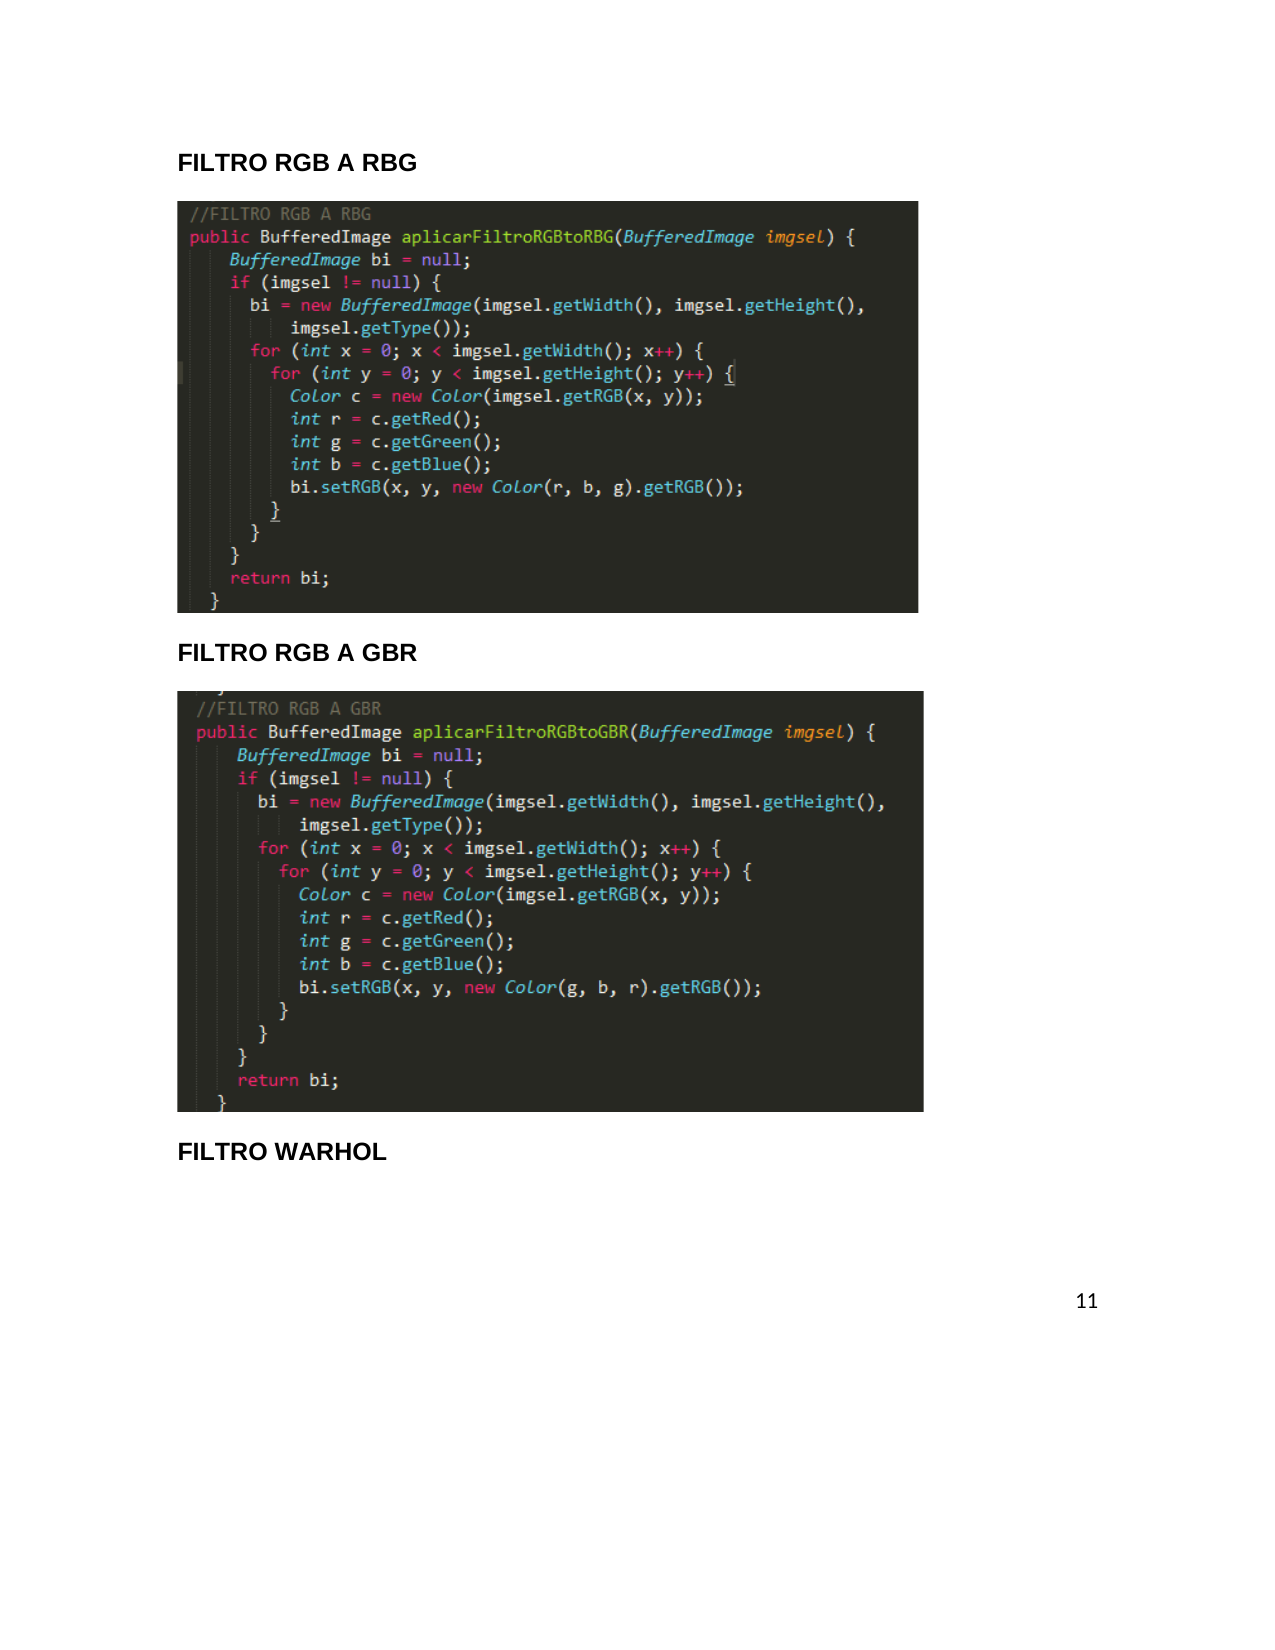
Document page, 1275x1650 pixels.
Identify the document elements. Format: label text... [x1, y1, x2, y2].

picture [177, 201, 919, 613]
text FILTRO WARHOL [177, 1137, 1098, 1166]
text FILTRO RGB A GBR [177, 638, 1098, 667]
picture [177, 691, 924, 1112]
text FILTRO RGB A RBG [177, 148, 1098, 176]
